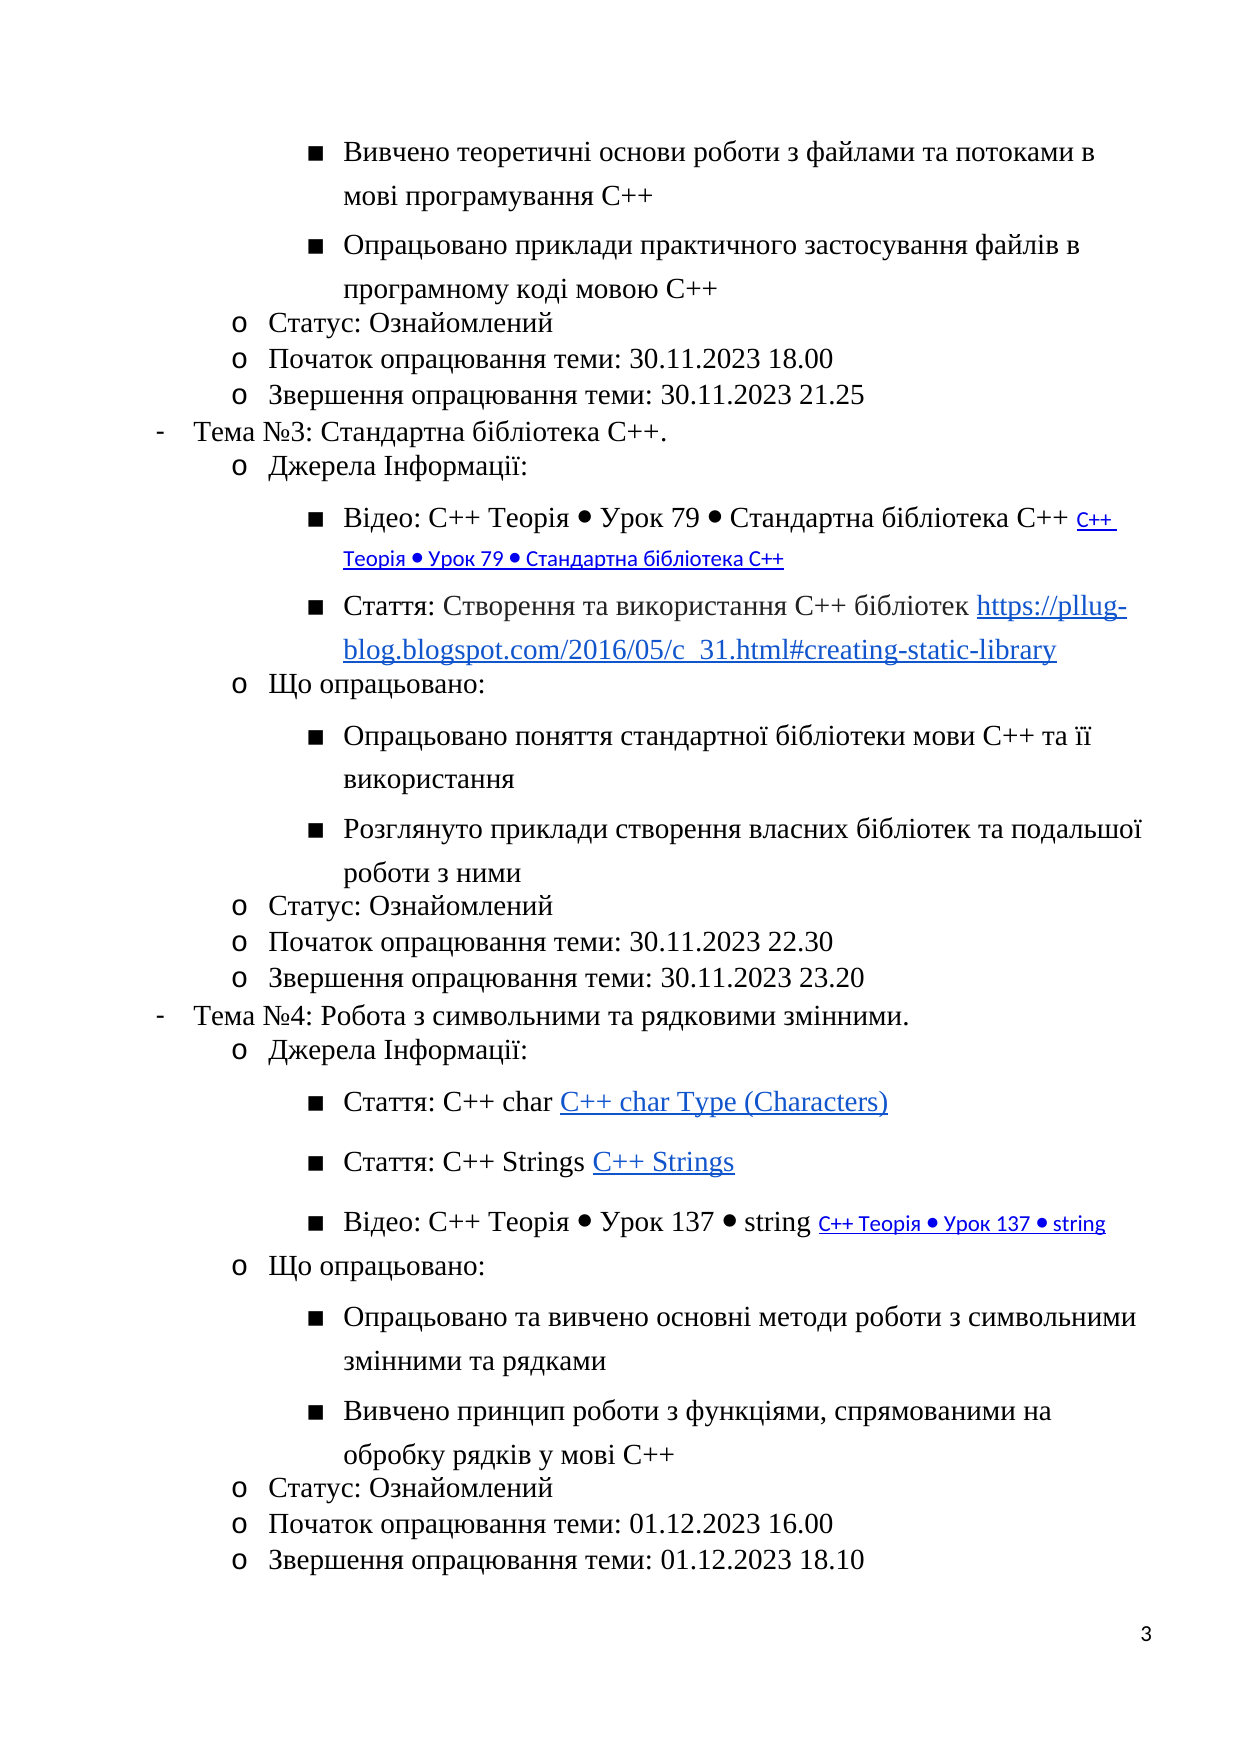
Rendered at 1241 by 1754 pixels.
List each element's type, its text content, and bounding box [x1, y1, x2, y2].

list Стаття: Створення та використання C++ бібліотек https://pllug-blog.blogspot.com/2016/05/c_31.html#creating-static-library [306, 572, 1152, 666]
list Вивчено теоретичні основи роботи з файлами та потоками в мові програмування С++ [306, 118, 1152, 211]
list Відео: C++ Теорія ⦁ Урок 137 ⦁ string C++ Теорія ⦁ Урок 137 ⦁ string [306, 1188, 1152, 1248]
list Звершення опрацювання теми: 30.11.2023 21.25 [231, 377, 1152, 413]
list Стаття: C++ Strings C++ Strings [306, 1128, 1152, 1188]
list Тема №4: Робота з символьними та рядковими змінними. [156, 997, 1152, 1032]
list Статус: Ознайомлений [231, 305, 1152, 341]
list Опрацьовано приклади практичного застосування файлів в програмному коді мовою C++ [306, 211, 1152, 305]
list Що опрацьовано: [231, 666, 1152, 702]
list Початок опрацювання теми: 01.12.2023 16.00 [231, 1506, 1152, 1542]
list Відео: C++ Теорія ⦁ Урок 79 ⦁ Стандартна бібліотека C++ C++ Теорія ⦁ Урок 79 ⦁ Стандартна бібліотека C++ [306, 484, 1152, 572]
list Початок опрацювання теми: 30.11.2023 22.30 [231, 924, 1152, 961]
list Вивчено принцип роботи з функціями, спрямованими на обробку рядків у мові C++ [306, 1377, 1152, 1470]
list Тема №3: Стандартна бібліотека C++. [156, 413, 1152, 448]
list Опрацьовано та вивчено основні методи роботи з символьними змінними та рядками [306, 1284, 1152, 1377]
list Початок опрацювання теми: 30.11.2023 18.00 [231, 341, 1152, 377]
list Розглянуто приклади створення власних бібліотек та подальшої роботи з ними [306, 795, 1152, 888]
list Джерела Інформації: [231, 448, 1152, 484]
list Статус: Ознайомлений [231, 1470, 1152, 1506]
list Звершення опрацювання теми: 30.11.2023 23.20 [231, 961, 1152, 997]
list Звершення опрацювання теми: 01.12.2023 18.10 [231, 1542, 1152, 1578]
list Що опрацьовано: [231, 1248, 1152, 1284]
list Джерела Інформації: [231, 1032, 1152, 1068]
list Опрацьовано поняття стандартної бібліотеки мови C++ та її використання [306, 702, 1152, 795]
list Статус: Ознайомлений [231, 888, 1152, 924]
list Стаття: C++ char C++ char Type (Characters) [306, 1068, 1152, 1128]
